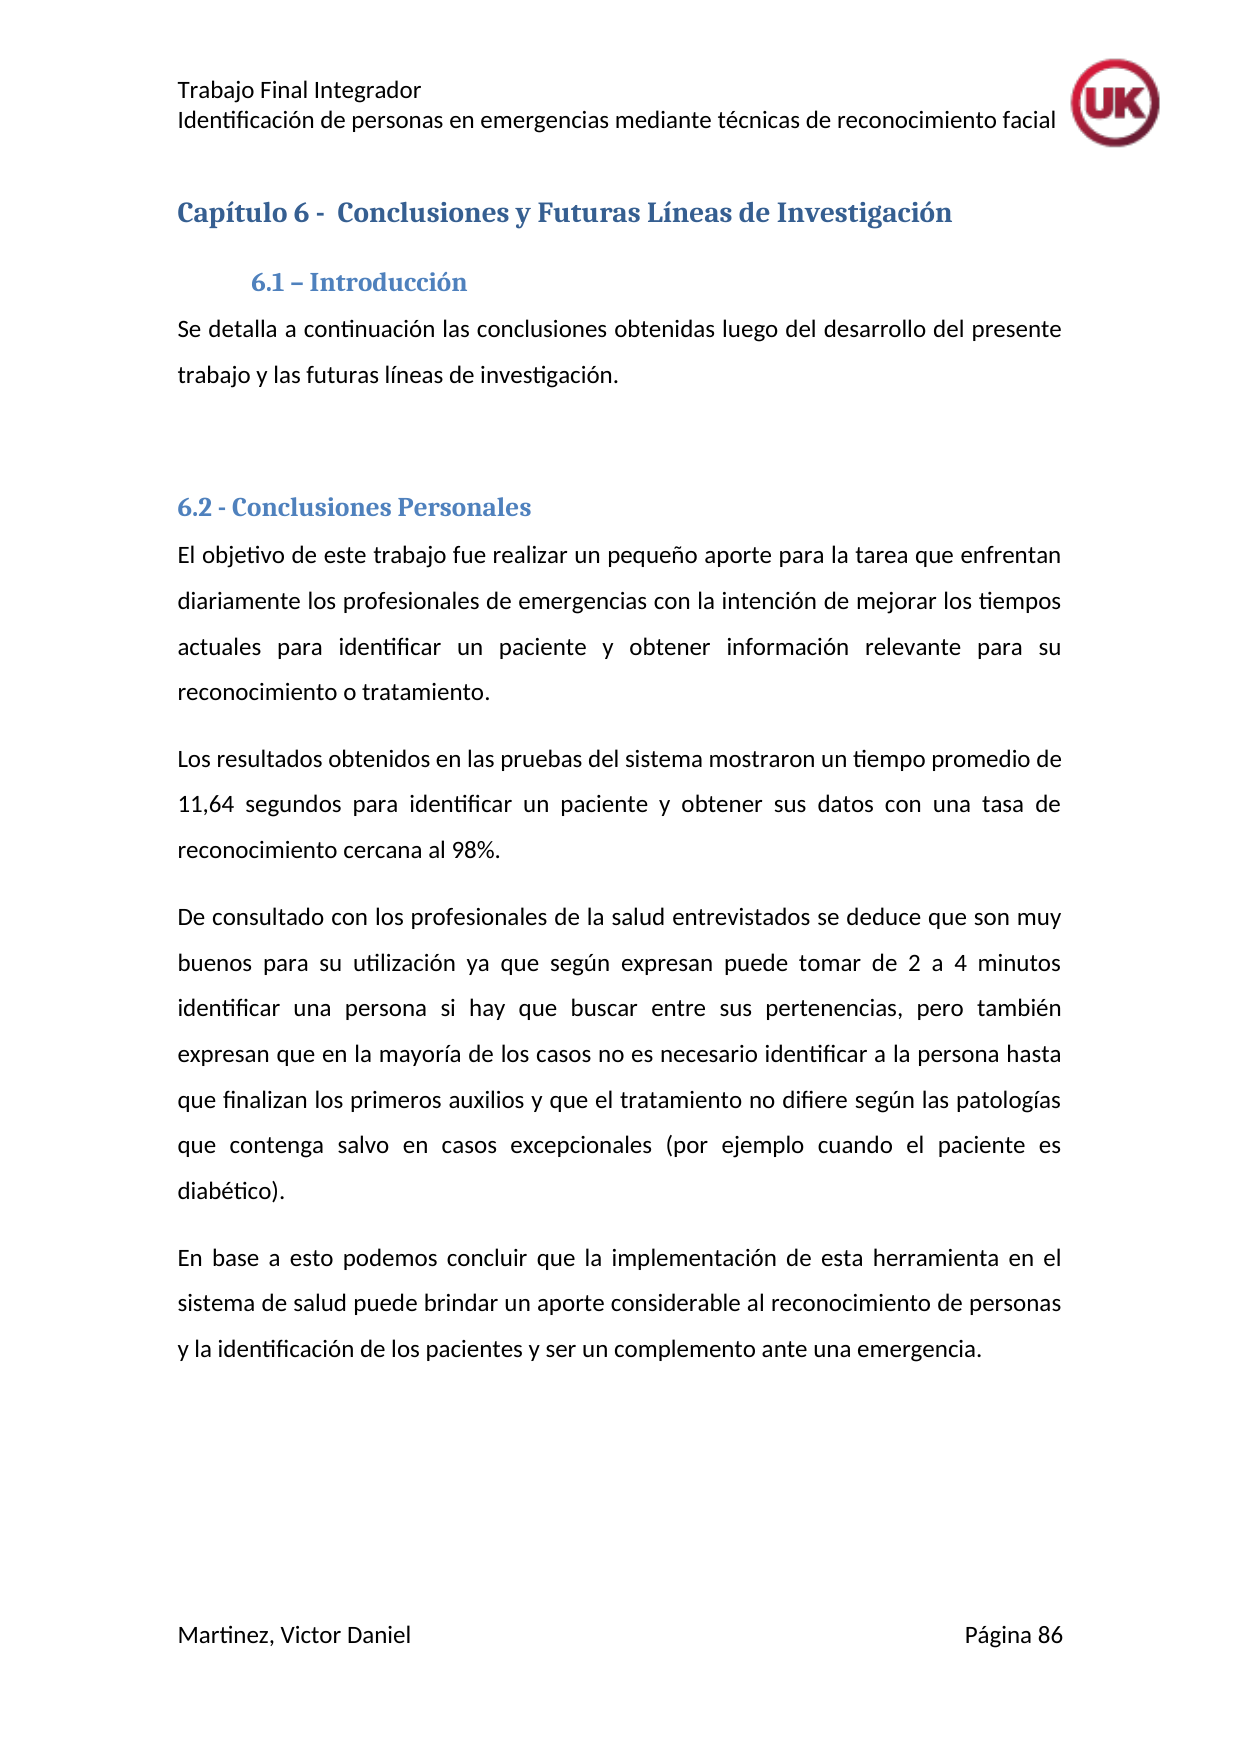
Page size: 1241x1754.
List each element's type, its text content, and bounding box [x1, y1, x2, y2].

text Se detalla a continuación las conclusiones obtenidas luego del desarrollo del presente trabajo y las futuras líneas de investigación. [177, 314, 1063, 390]
subtitle 6.1 – Introducción [177, 267, 1063, 298]
text De consultado con los profesionales de la salud entrevistados se deduce que son muy buenos para su utilización ya que según expresan puede tomar de 2 a 4 minutos identificar una persona si hay que buscar entre sus pertenencias, pero también expresan que en la mayoría de los casos no es necesario identificar a la persona hasta que finalizan los primeros auxilios y que el tratamiento no difiere según las patologías que contenga salvo en casos excepcionales (por ejemplo cuando el paciente es diabético). [177, 901, 1063, 1206]
picture [1057, 48, 1177, 155]
text En base a esto podemos concluir que la implementación de esta herramienta en el sistema de salud puede brindar un aporte considerable al reconocimiento de personas y la identificación de los pacientes y ser un complemento ante una emergencia. [177, 1242, 1063, 1364]
text Los resultados obtenidos en las pruebas del sistema mostraron un tiempo promedio de 11,64 segundos para identificar un paciente y obtener sus datos con una tasa de reconocimiento cercana al 98%. [177, 743, 1063, 865]
text El objetivo de este trabajo fue realizar un pequeño aporte para la tarea que enfrentan diariamente los profesionales de emergencias con la intención de mejorar los tiempos actuales para identificar un paciente y obtener información relevante para su reconocimiento o tratamiento. [177, 539, 1063, 707]
subtitle 6.2 - Conclusiones Personales [177, 492, 1063, 524]
subtitle Capítulo 6 - Conclusiones y Futuras Líneas de Investigación [177, 196, 1063, 229]
